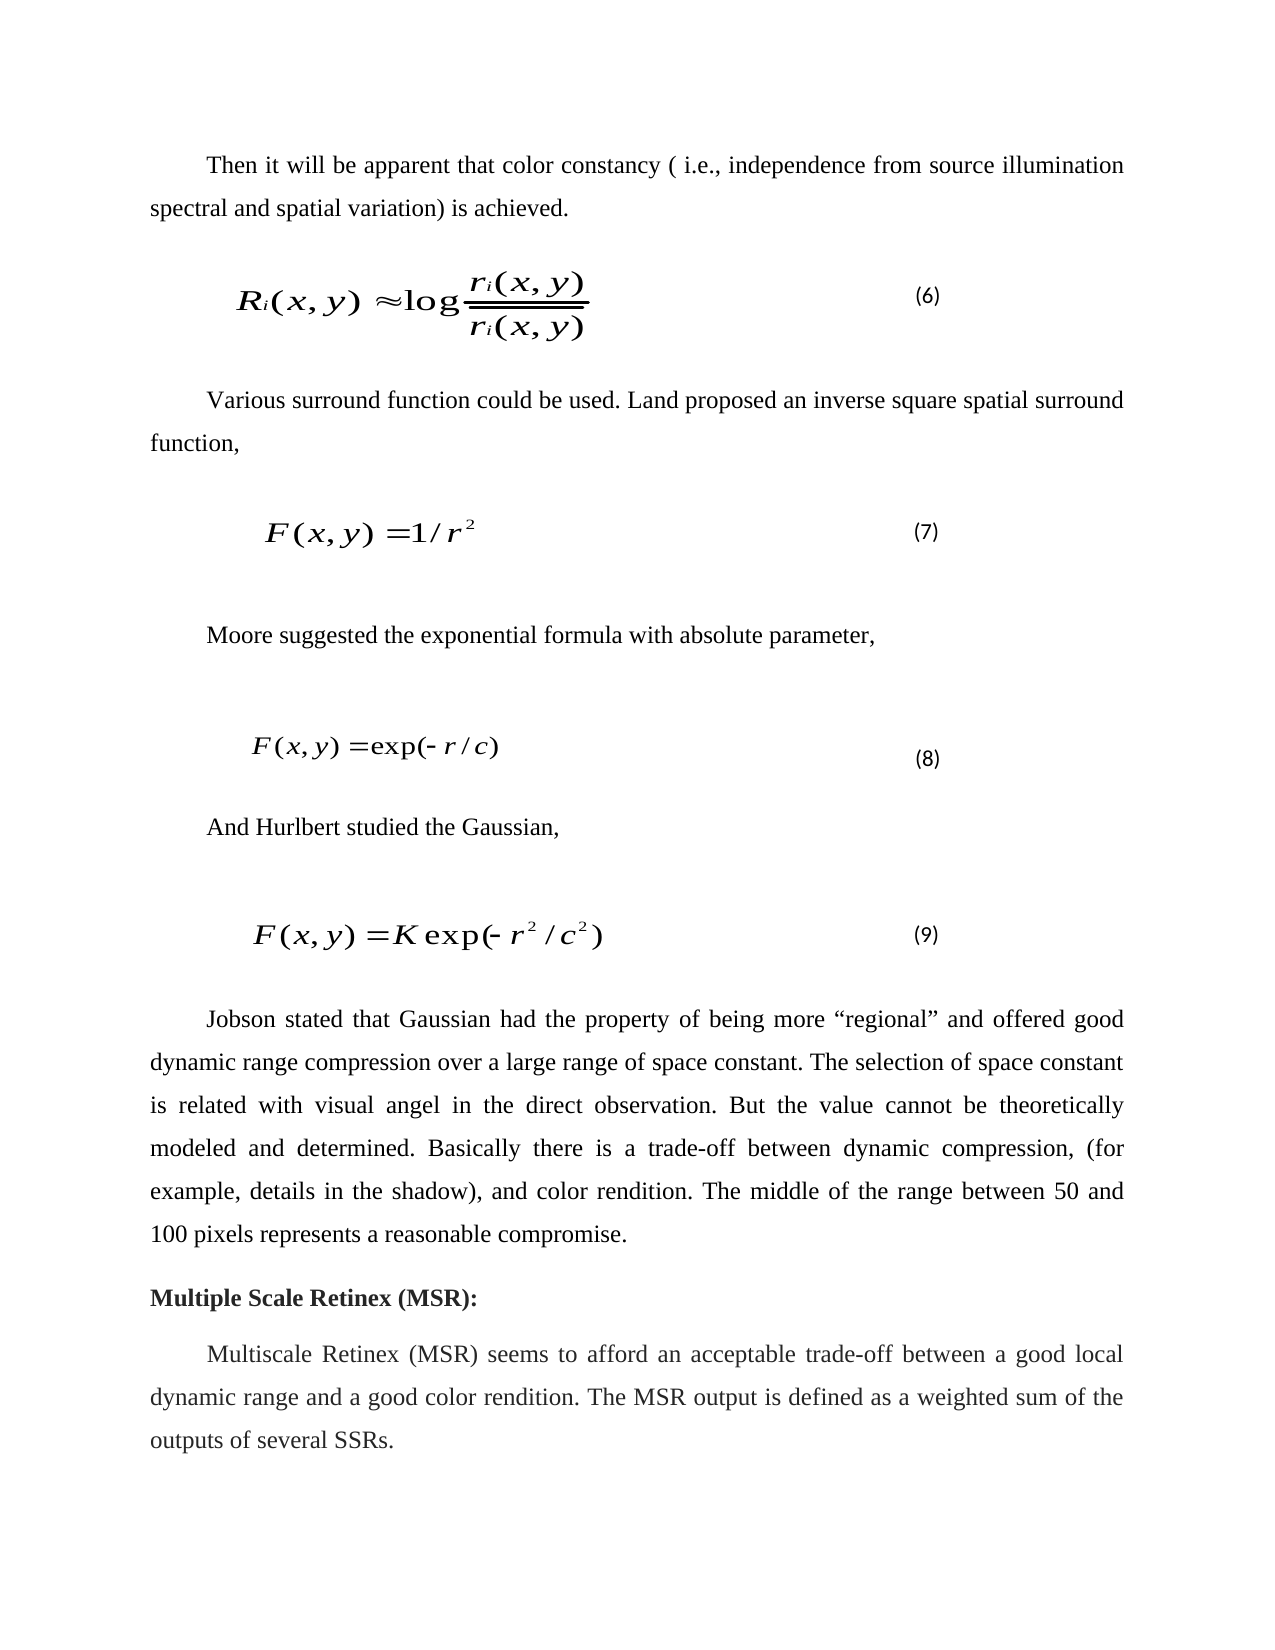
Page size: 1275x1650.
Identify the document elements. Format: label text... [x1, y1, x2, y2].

text Multiple Scale Retinex (MSR): [150, 1283, 1125, 1312]
text And Hurlbert studied the Gaussian, [150, 812, 1125, 841]
text Various surround function could be used. Land proposed an inverse square spatial surround function, [150, 385, 1125, 457]
text Multiscale Retinex (MSR) seems to afford an acceptable trade-off between a good local dynamic range and a good color rendition. The MSR output is defined as a weighted sum of the outputs of several SSRs. [150, 1339, 1125, 1454]
text Jobson stated that Gaussian had the property of being more “regional” and offered good dynamic range compression over a large range of space constant. The selection of space constant is related with visual angel in the direct observation. But the value cannot be theoretically modeled and determined. Basically there is a trade-off between dynamic compression, (for example, details in the shadow), and color rendition. The middle of the range between 50 and 100 pixels represents a reasonable compromise. [150, 1004, 1125, 1248]
text Then it will be apparent that color constancy ( i.e., independence from source illumination spectral and spatial variation) is achieved. [150, 150, 1125, 222]
text Moore suggested the exponential formula with absolute parameter, [150, 620, 1125, 649]
